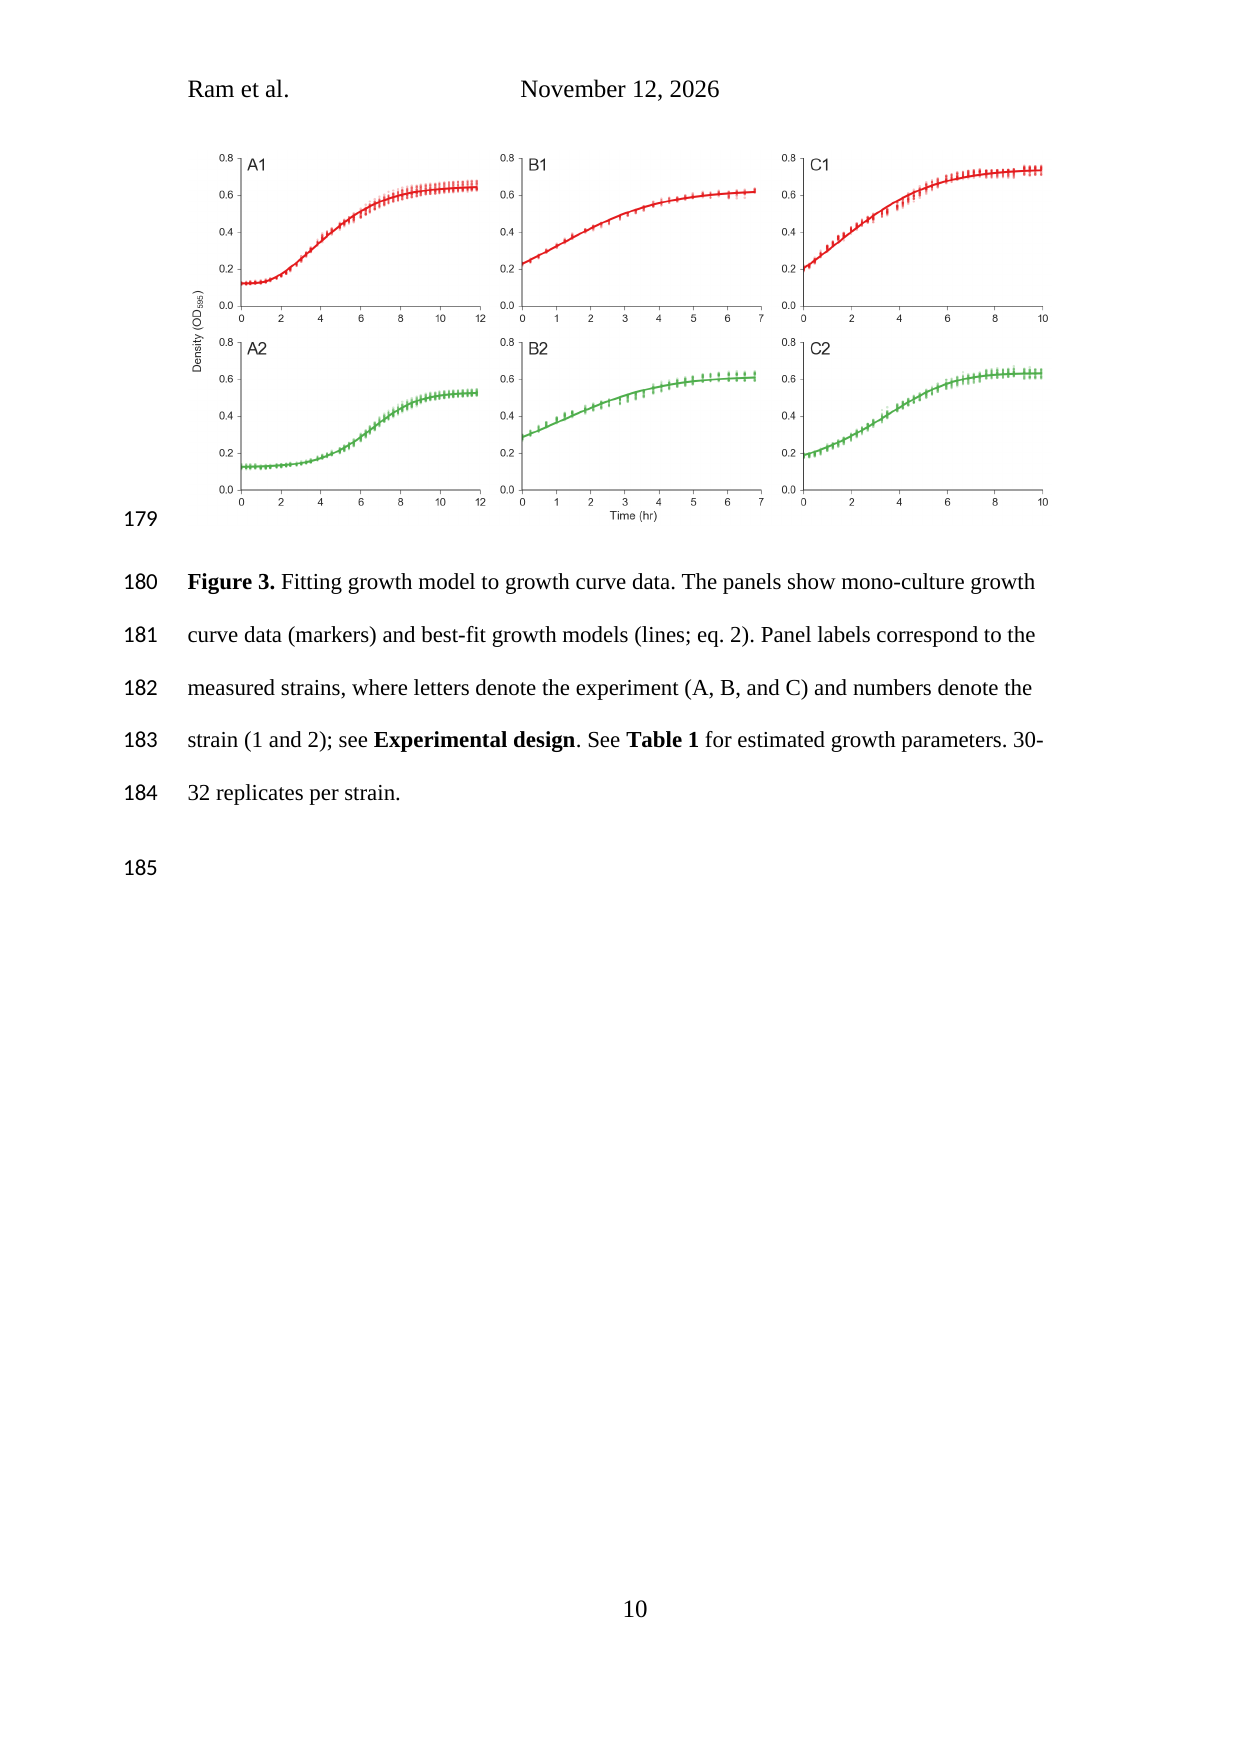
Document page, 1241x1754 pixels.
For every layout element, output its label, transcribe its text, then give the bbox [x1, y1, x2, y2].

picture [187, 150, 1053, 526]
text Figure 3. Fitting growth model to growth curve data. The panels show mono-culture growth curve data (markers) and best-fit growth models (lines; eq. 2). Panel labels correspond to the measured strains, where letters denote the experiment (A, B, and C) and numbers denote the strain (1 and 2); see Experimental design. See Table 1 for estimated growth parameters. 30-32 replicates per strain. [187, 568, 1053, 806]
